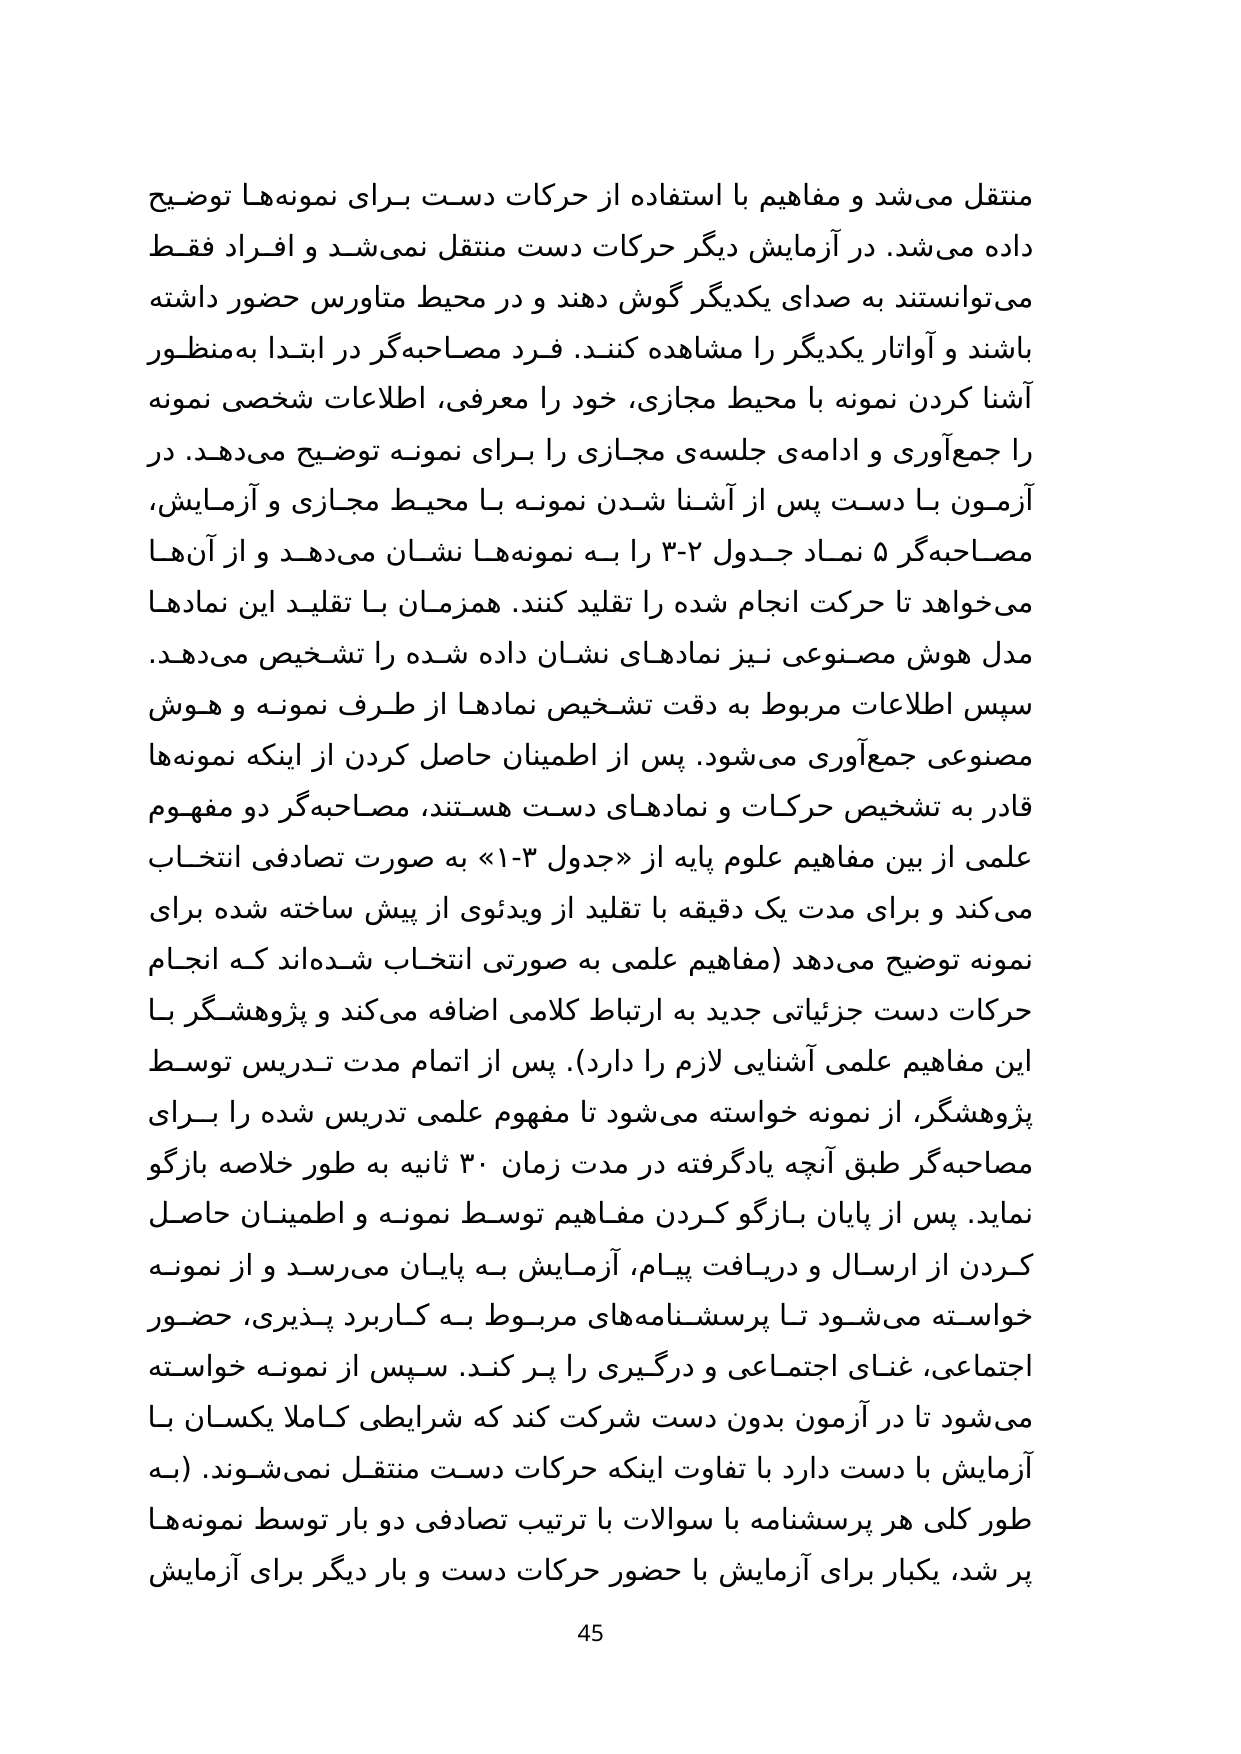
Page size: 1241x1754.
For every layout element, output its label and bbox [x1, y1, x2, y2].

text [148, 178, 1033, 1587]
